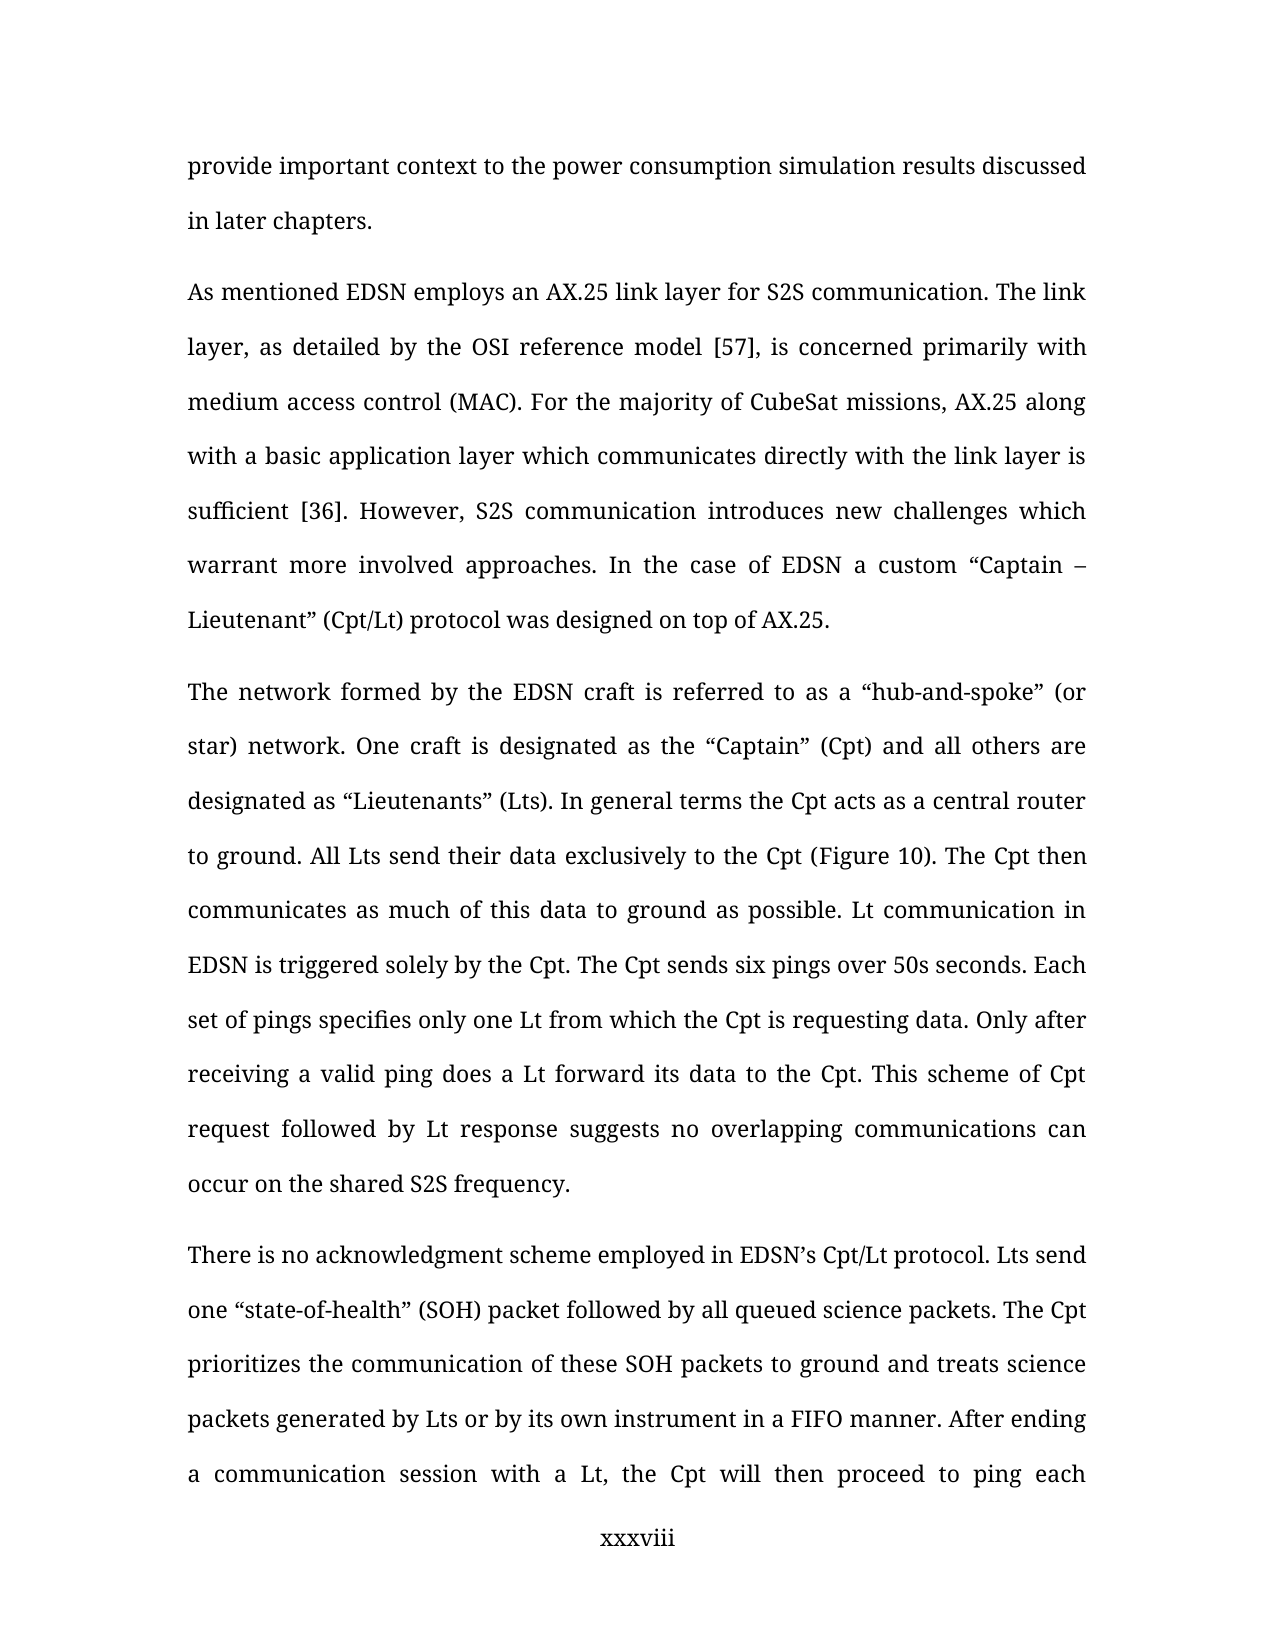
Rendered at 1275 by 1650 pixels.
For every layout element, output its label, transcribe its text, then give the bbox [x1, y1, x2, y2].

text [187, 1239, 1087, 1489]
text The network formed by the EDSN craft is referred to as a “hub-and-spoke” (or star) network. One craft is designated as the “Captain” (Cpt) and all others are designated as “Lieutenants” (Lts). In general terms the Cpt acts as a central router to ground. All Lts send their data exclusively to the Cpt (Figure 10). The Cpt then communicates as much of this data to ground as possible. Lt communication in EDSN is triggered solely by the Cpt. The Cpt sends six pings over 50s seconds. Each set of pings specifies only one Lt from which the Cpt is requesting data. Only after receiving a valid ping does a Lt forward its data to the Cpt. This scheme of Cpt request followed by Lt response suggests no overlapping communications can occur on the shared S2S frequency. [187, 676, 1087, 1199]
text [187, 150, 1087, 236]
text As mentioned EDSN employs an AX.25 link layer for S2S communication. The link layer, as detailed by the OSI reference model [57], is concerned primarily with medium access control (MAC). For the majority of CubeSat missions, AX.25 along with a basic application layer which communicates directly with the link layer is sufficient [36]. However, S2S communication introduces new challenges which warrant more involved approaches. In the case of EDSN a custom “Captain – Lieutenant” (Cpt/Lt) protocol was designed on top of AX.25. [187, 276, 1087, 635]
